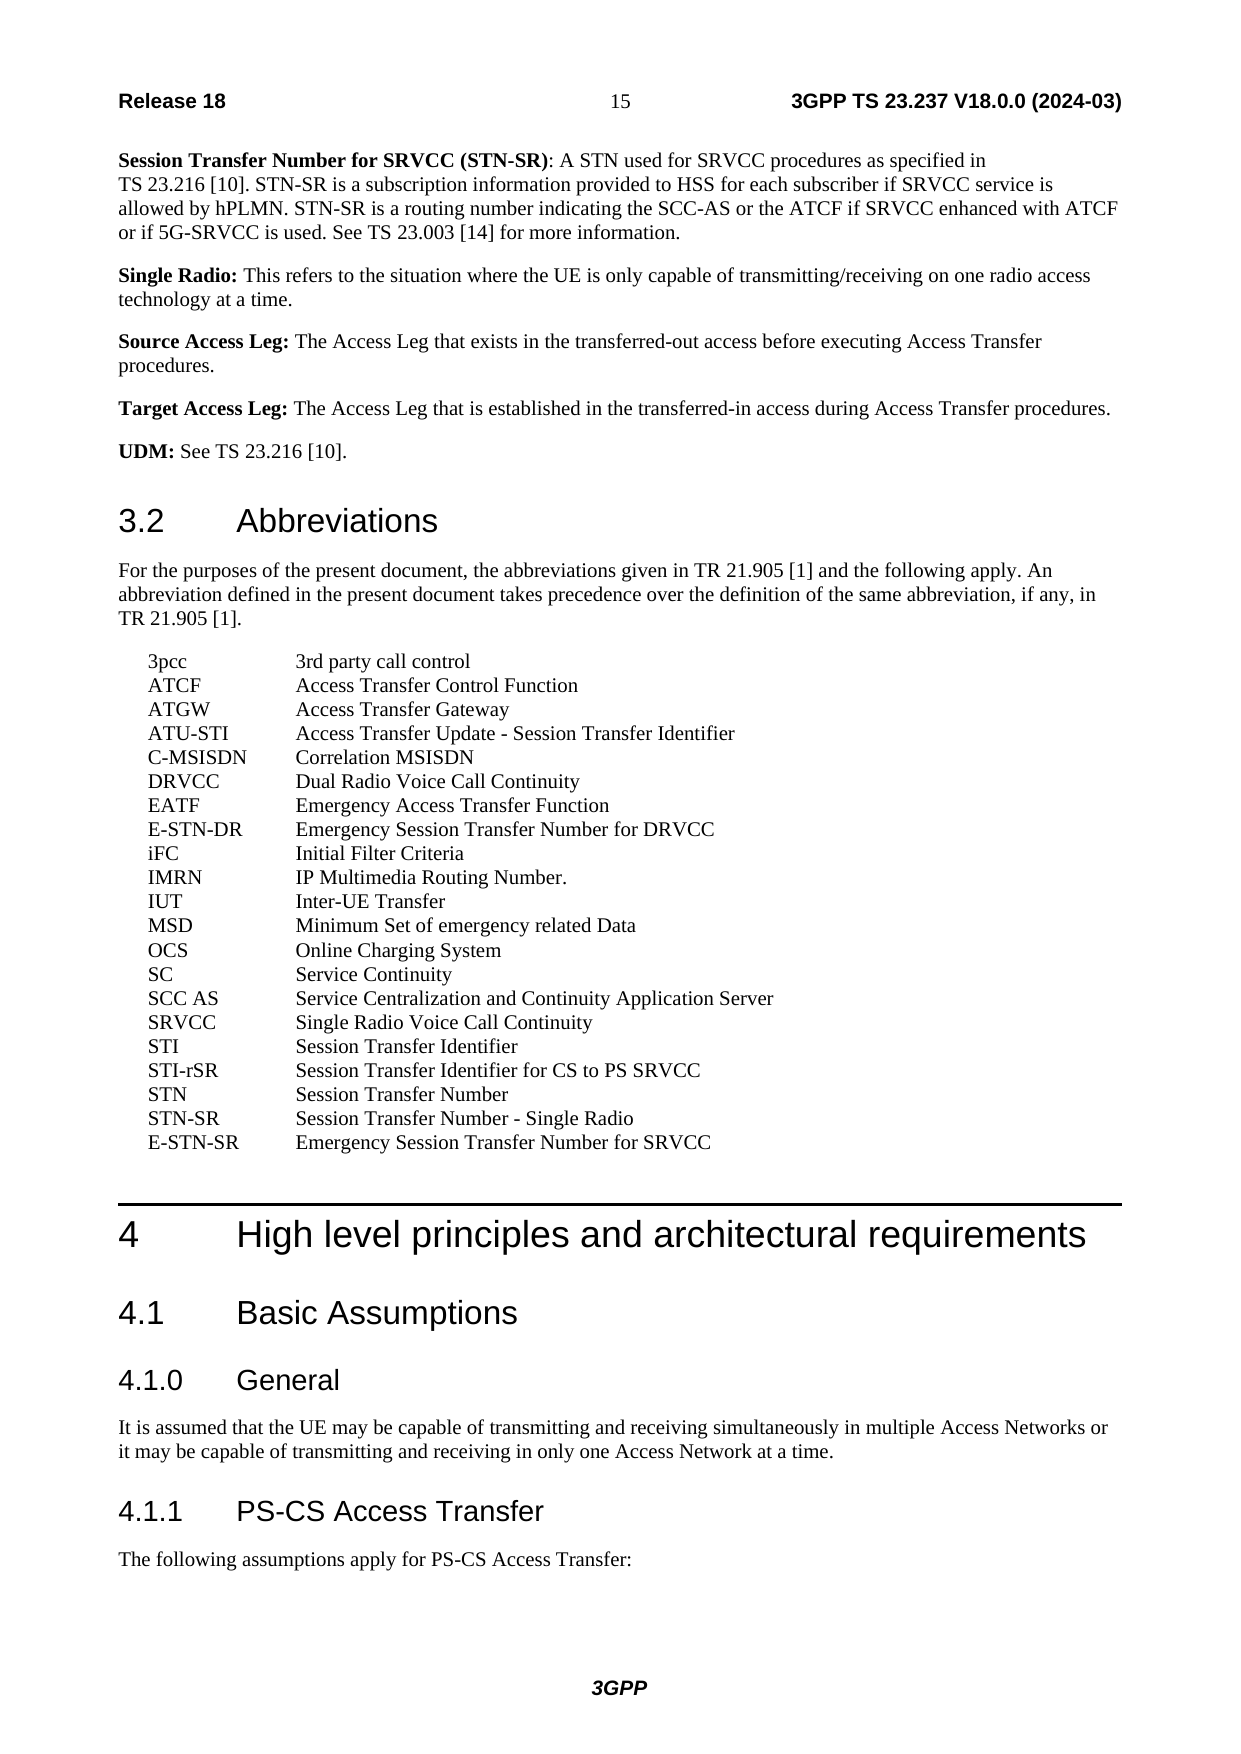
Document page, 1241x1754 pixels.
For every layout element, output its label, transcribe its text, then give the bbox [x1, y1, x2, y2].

text The following assumptions apply for PS-CS Access Transfer: [118, 1547, 1122, 1571]
text UDM: See TS 23.216 [10]. [118, 439, 1122, 463]
text Source Access Leg: The Access Leg that exists in the transferred-out access before executing Access Transfer procedures. [118, 329, 1122, 377]
text STN Session Transfer Number [148, 1082, 1122, 1106]
text For the purposes of the present document, the abbreviations given in TR 21.905 [1] and the following apply. An abbreviation defined in the present document takes precedence over the definition of the same abbreviation, if any, in TR 21.905 [1]. [118, 558, 1122, 630]
text ATU-STI Access Transfer Update - Session Transfer Identifier [148, 721, 1122, 745]
text It is assumed that the UE may be capable of transmitting and receiving simultaneously in multiple Access Networks or it may be capable of transmitting and receiving in only one Access Network at a time. [118, 1415, 1122, 1463]
text IMRN IP Multimedia Routing Number. [148, 865, 1122, 889]
text Session Transfer Number for SRVCC (STN-SR): A STN used for SRVCC procedures as specified in TS 23.216 [10]. STN-SR is a subscription information provided to HSS for each subscriber if SRVCC service is allowed by hPLMN. STN-SR is a routing number indicating the SCC-AS or the ATCF if SRVCC enhanced with ATCF or if 5G-SRVCC is used. See TS 23.003 [14] for more information. [118, 147, 1122, 244]
text 3pcc 3rd party call control [148, 649, 1122, 673]
text C-MSISDN Correlation MSISDN [148, 745, 1122, 769]
text ATCF Access Transfer Control Function [148, 673, 1122, 697]
subtitle 4.1 Basic Assumptions [118, 1293, 1122, 1332]
text Single Radio: This refers to the situation where the UE is only capable of transmitting/receiving on one radio access technology at a time. [118, 262, 1122, 311]
text Target Access Leg: The Access Leg that is established in the transferred-in access during Access Transfer procedures. [118, 396, 1122, 420]
subtitle 4.1.0 General [118, 1363, 1122, 1396]
subtitle 4 High level principles and architectural requirements [118, 1206, 1122, 1256]
subtitle 3.2 Abbreviations [118, 501, 1122, 539]
subtitle 4.1.1 PS-CS Access Transfer [118, 1494, 1122, 1528]
text SRVCC Single Radio Voice Call Continuity [148, 1010, 1122, 1034]
text IUT Inter-UE Transfer [148, 889, 1122, 913]
text STI Session Transfer Identifier [148, 1034, 1122, 1058]
text E-STN-DR Emergency Session Transfer Number for DRVCC [148, 817, 1122, 841]
text OCS Online Charging System [148, 937, 1122, 962]
text EATF Emergency Access Transfer Function [148, 793, 1122, 817]
text STI-rSR Session Transfer Identifier for CS to PS SRVCC [148, 1058, 1122, 1082]
text SC Service Continuity [148, 962, 1122, 986]
text STN-SR Session Transfer Number - Single Radio [148, 1106, 1122, 1130]
text SCC AS Service Centralization and Continuity Application Server [148, 986, 1122, 1010]
text ATGW Access Transfer Gateway [148, 697, 1122, 721]
text DRVCC Dual Radio Voice Call Continuity [148, 769, 1122, 793]
text MSD Minimum Set of emergency related Data [148, 913, 1122, 937]
text E-STN-SR Emergency Session Transfer Number for SRVCC [148, 1130, 1122, 1154]
text iFC Initial Filter Criteria [148, 841, 1122, 865]
